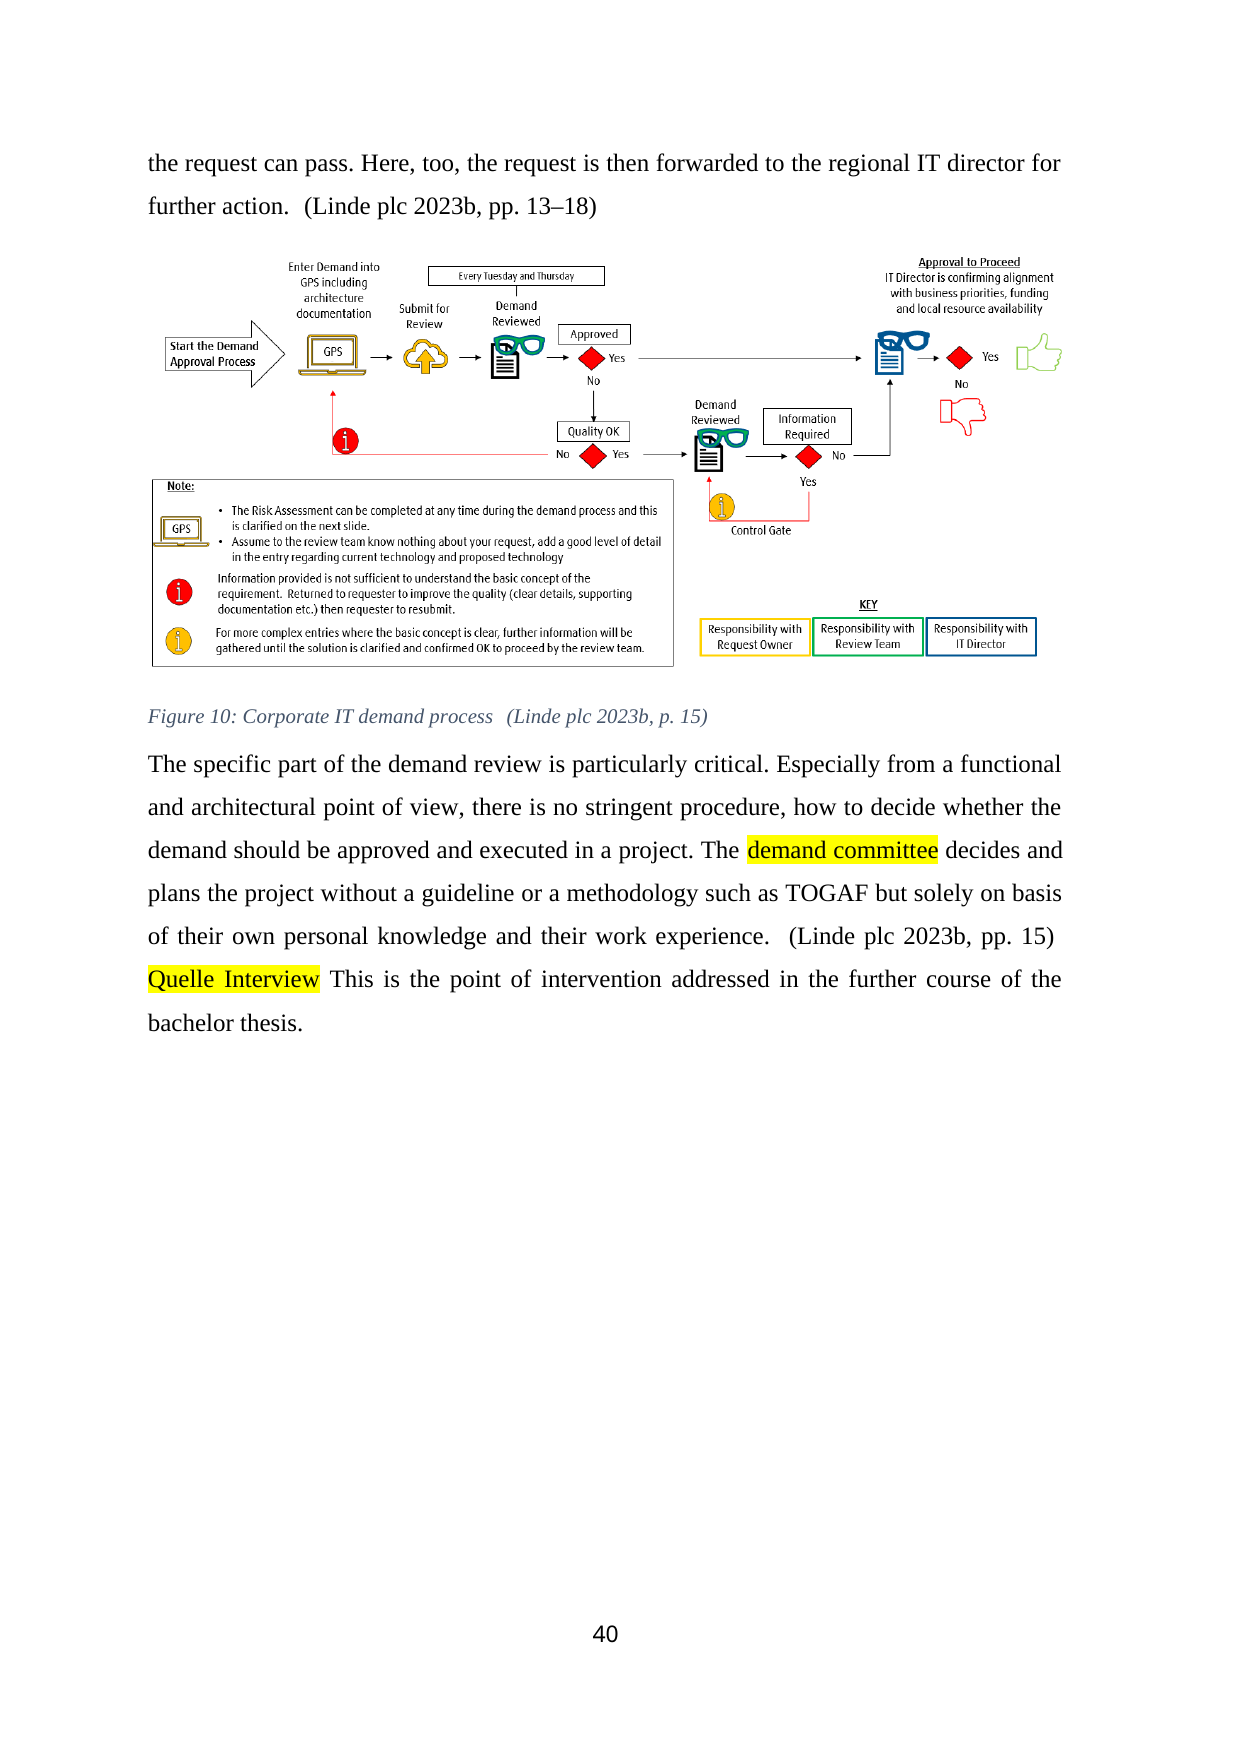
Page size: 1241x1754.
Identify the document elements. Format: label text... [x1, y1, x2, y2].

text Figure 10: Corporate IT demand process [148, 704, 1063, 728]
text The specific part of the demand review is particularly critical. Especially from a functional and architectural point of view, there is no stringent procedure, how to decide whether the demand should be approved and executed in a project. The demand committee decides and plans the project without a guideline or a methodology such as TOGAF but solely on basis of their own personal knowledge and their work experience. Quelle Interview This is the point of intervention addressed in the further course of the bachelor thesis. [148, 749, 1063, 1036]
picture [147, 246, 1065, 676]
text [148, 148, 1063, 219]
